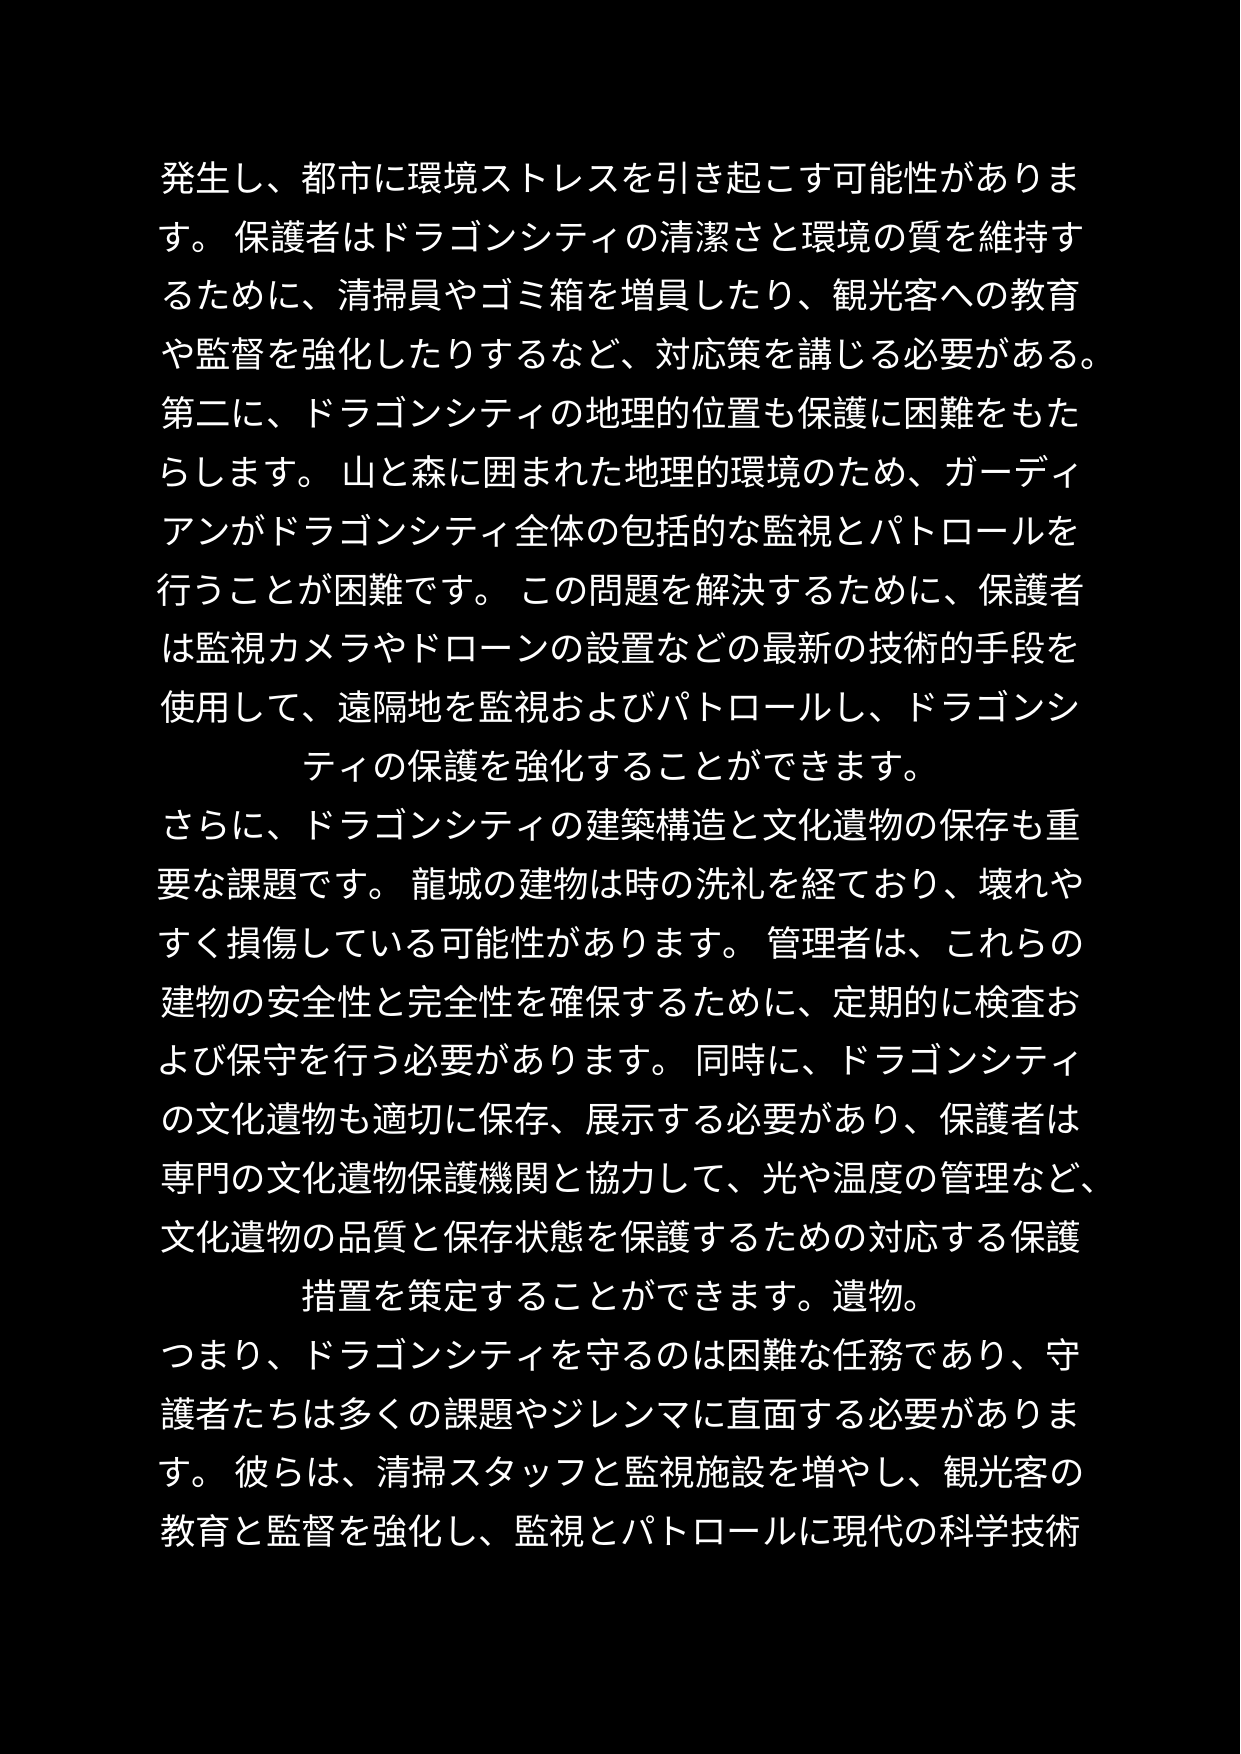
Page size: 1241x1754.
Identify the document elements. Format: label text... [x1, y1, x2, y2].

text さらに、ドラゴンシティの建築構造と文化遺物の保存も重要な課題です。 龍城の建物は時の洗礼を経ており、壊れやすく損傷している可能性があります。 管理者は、これらの建物の安全性と完全性を確保するために、定期的に検査および保守を行う必要があります。 同時に、ドラゴンシティの文化遺物も適切に保存、展示する必要があり、保護者は専門の文化遺物保護機関と協力して、光や温度の管理など、文化遺物の品質と保存状態を保護するための対応する保護措置を策定することができます。遺物。 [150, 797, 1090, 1319]
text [150, 1327, 1090, 1555]
text 第二に、ドラゴンシティの地理的位置も保護に困難をもたらします。 山と森に囲まれた地理的環境のため、ガーディアンがドラゴンシティ全体の包括的な監視とパトロールを行うことが困難です。 この問題を解決するために、保護者は監視カメラやドローンの設置などの最新の技術的手段を使用して、遠隔地を監視およびパトロールし、ドラゴンシティの保護を強化することができます。 [150, 385, 1090, 790]
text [150, 150, 1090, 378]
